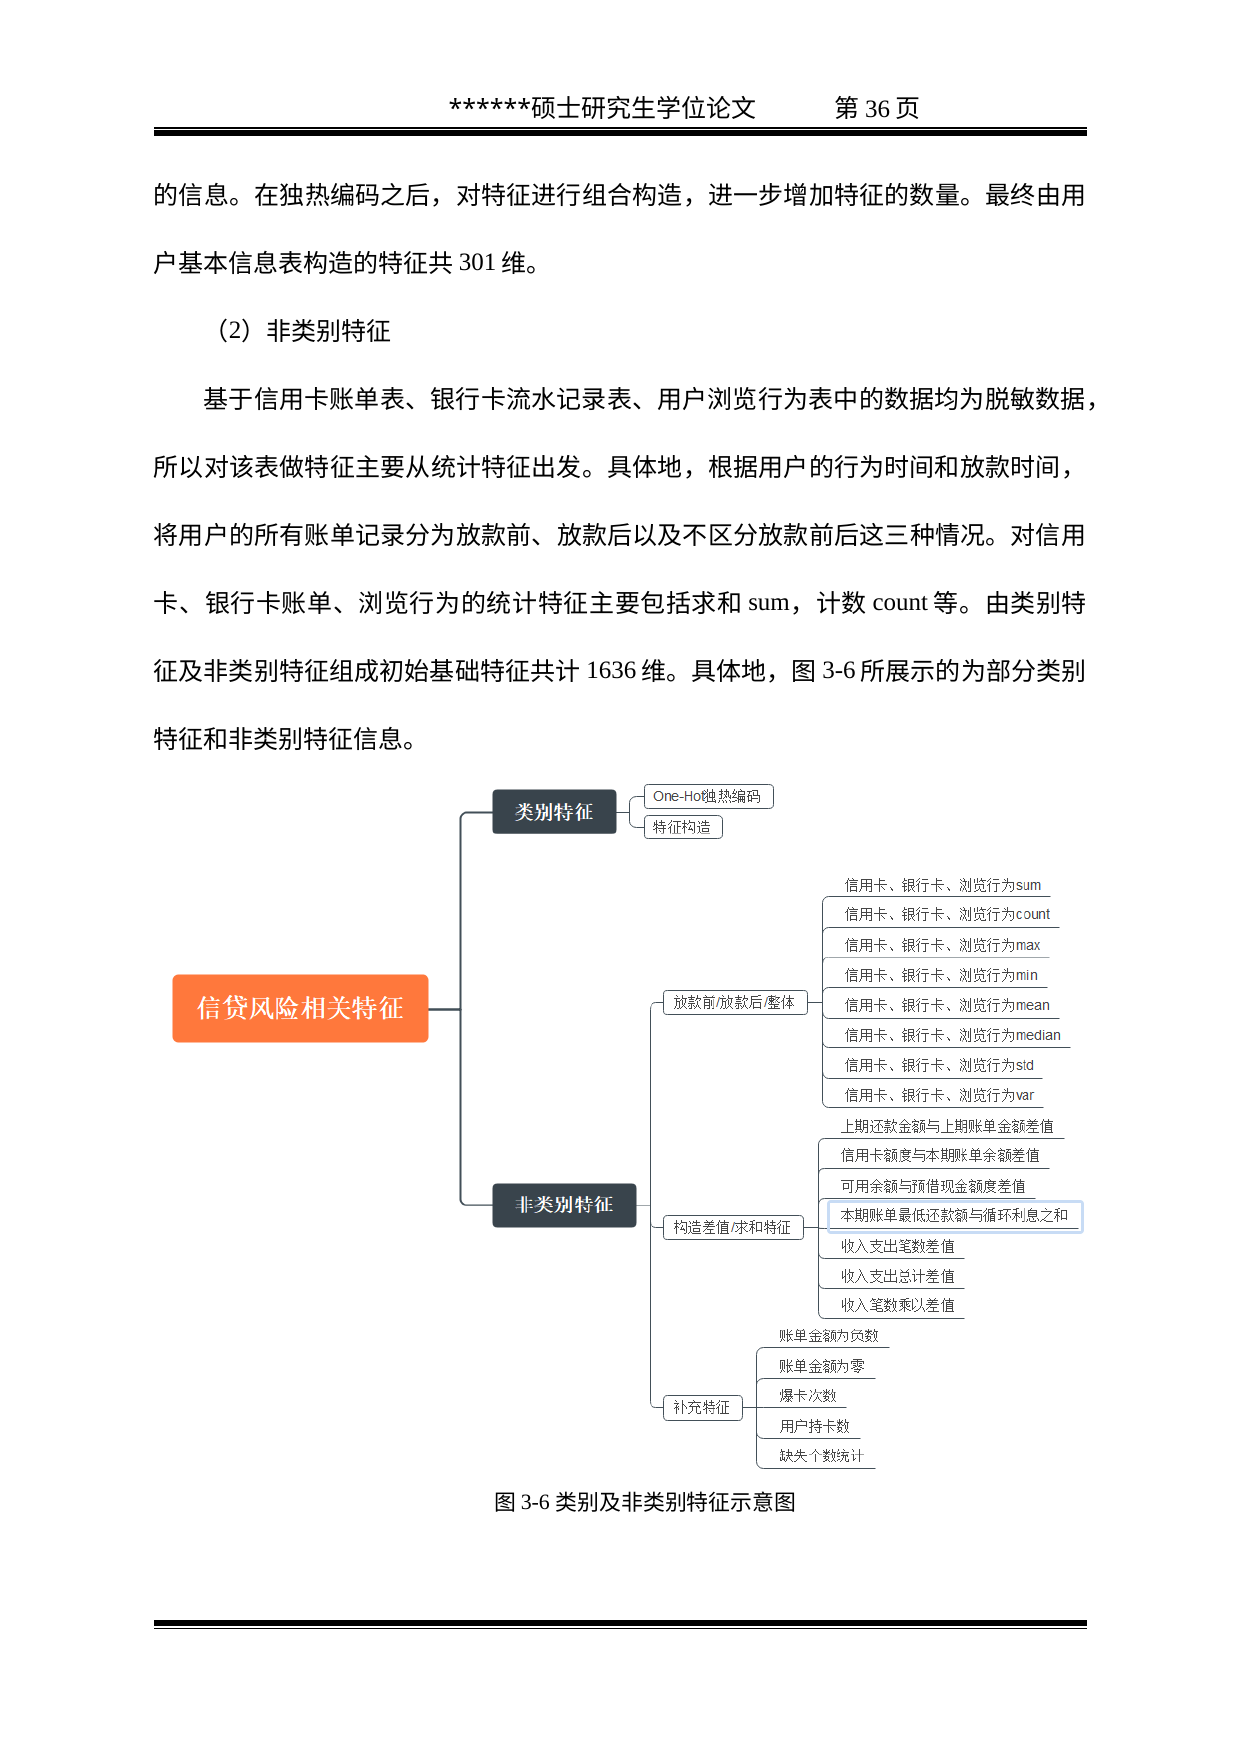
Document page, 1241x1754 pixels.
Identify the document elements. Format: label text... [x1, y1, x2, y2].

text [153, 160, 1087, 296]
text 图3-6 类别及非类别特征示意图 [153, 1484, 1087, 1518]
picture [153, 771, 1087, 1479]
text 基于信用卡账单表、银行卡流水记录表、用户浏览行为表中的数据均为脱敏数据，所以对该表做特征主要从统计特征出发。具体地，根据用户的行为时间和放款时间，将用户的所有账单记录分为放款前、放款后以及不区分放款前后这三种情况。对信用卡、银行卡账单、浏览行为的统计特征主要包括求和sum，计数count等。由类别特征及非类别特征组成初始基础特征共计1636维。具体地，图3-6所展示的为部分类别特征和非类别特征信息。 [153, 364, 1087, 771]
text （2）非类别特征 [203, 296, 1087, 364]
